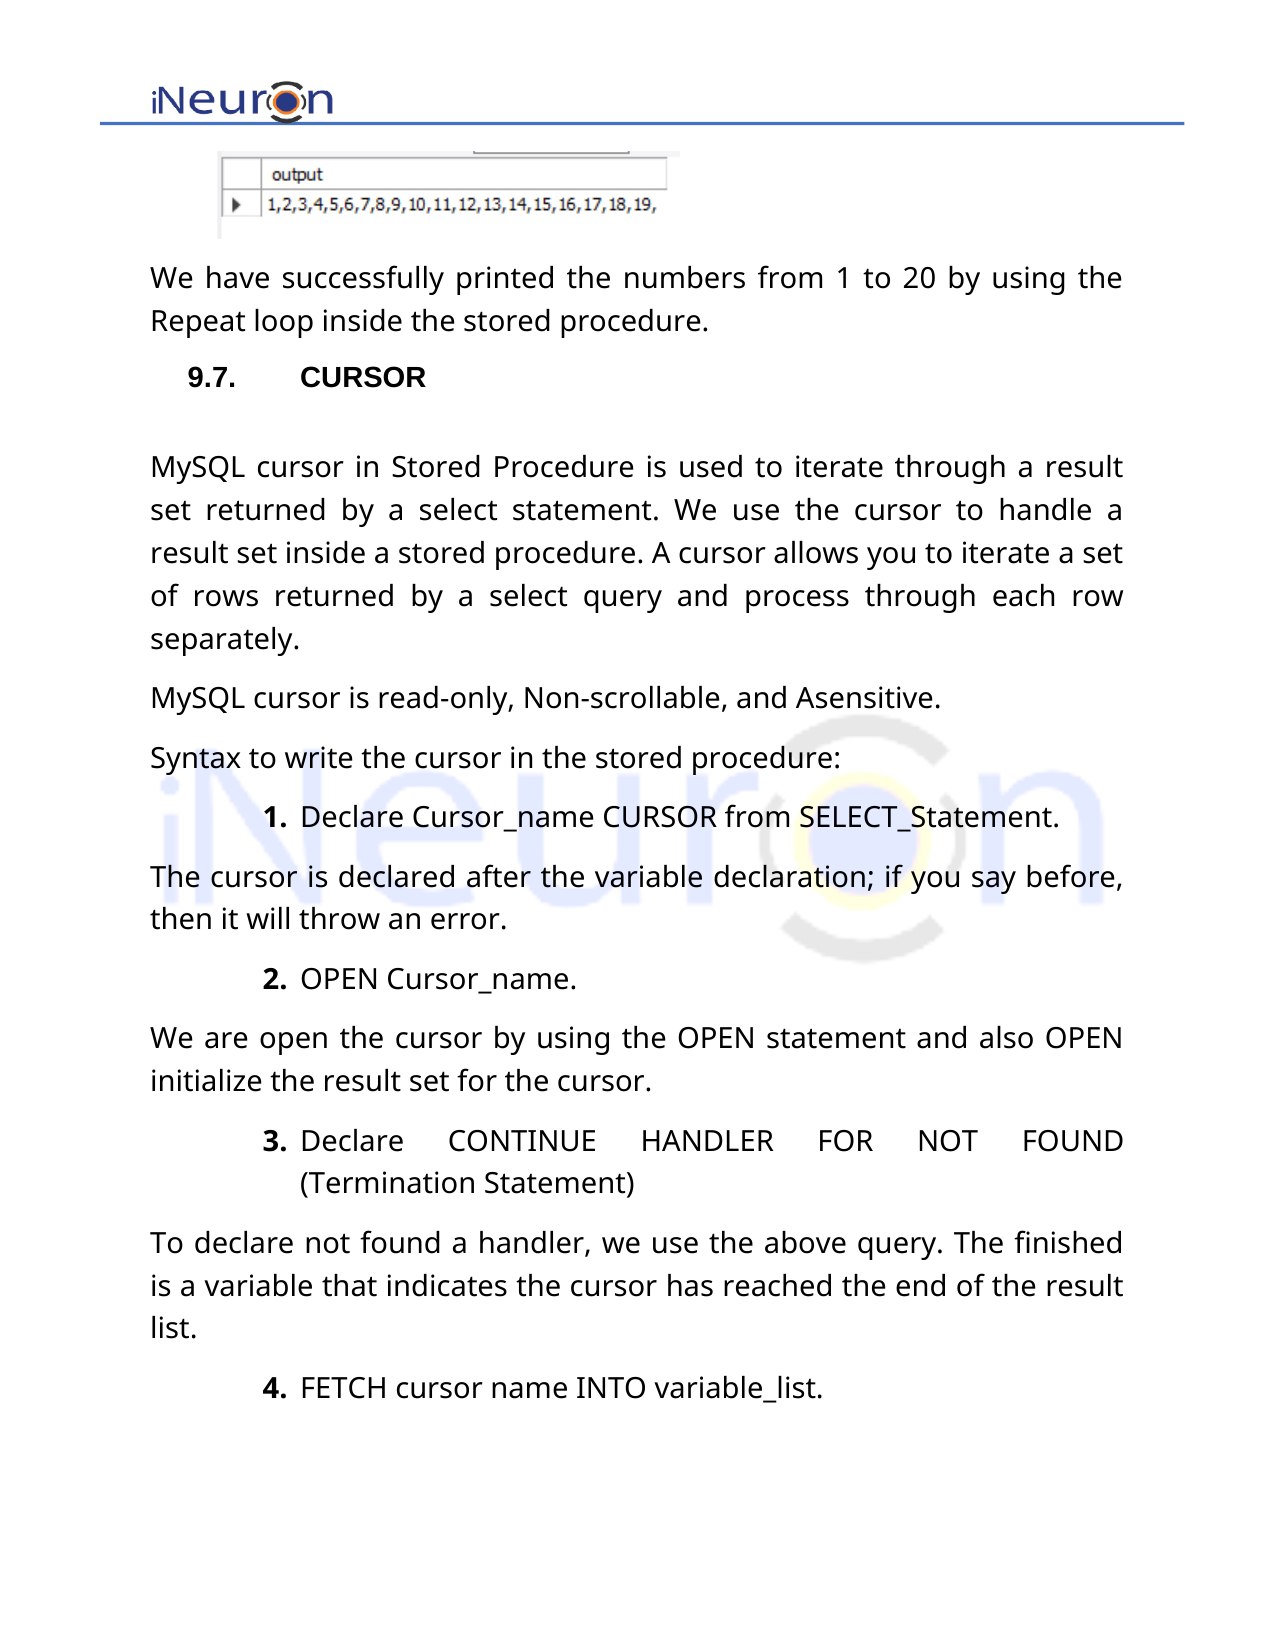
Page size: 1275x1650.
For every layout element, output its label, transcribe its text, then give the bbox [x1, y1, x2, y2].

list Declare Cursor_name CURSOR from SELECT_Statement. [262, 796, 1125, 836]
picture [150, 75, 335, 124]
text The cursor is declared after the variable declaration; if you say before, then it will throw an error. [150, 856, 1125, 938]
list Declare CONTINUE HANDLER FOR NOT FOUND (Termination Statement) [262, 1120, 1125, 1202]
text Syntax to write the cursor in the stored procedure: [150, 737, 1125, 777]
list FETCH cursor name INTO variable_list. [262, 1367, 1125, 1407]
text MySQL cursor in Stored Procedure is used to iterate through a result set returned by a select statement. We use the cursor to handle a result set inside a stored procedure. A cursor allows you to iterate a set of rows returned by a select query and process through each row separately. [150, 447, 1125, 658]
subtitle CURSOR [187, 360, 1125, 394]
list OPEN Cursor_name. [262, 958, 1125, 998]
picture [217, 151, 680, 239]
text We are open the cursor by using the OPEN statement and also OPEN initialize the result set for the cursor. [150, 1018, 1125, 1100]
text We have successfully printed the numbers from 1 to 20 by using the Repeat loop inside the stored procedure. [150, 258, 1125, 340]
text To declare not found a handler, we use the above query. The finished is a variable that indicates the cursor has reached the end of the result list. [150, 1222, 1125, 1347]
text MySQL cursor is read-only, Non-scrollable, and Asensitive. [150, 677, 1125, 717]
